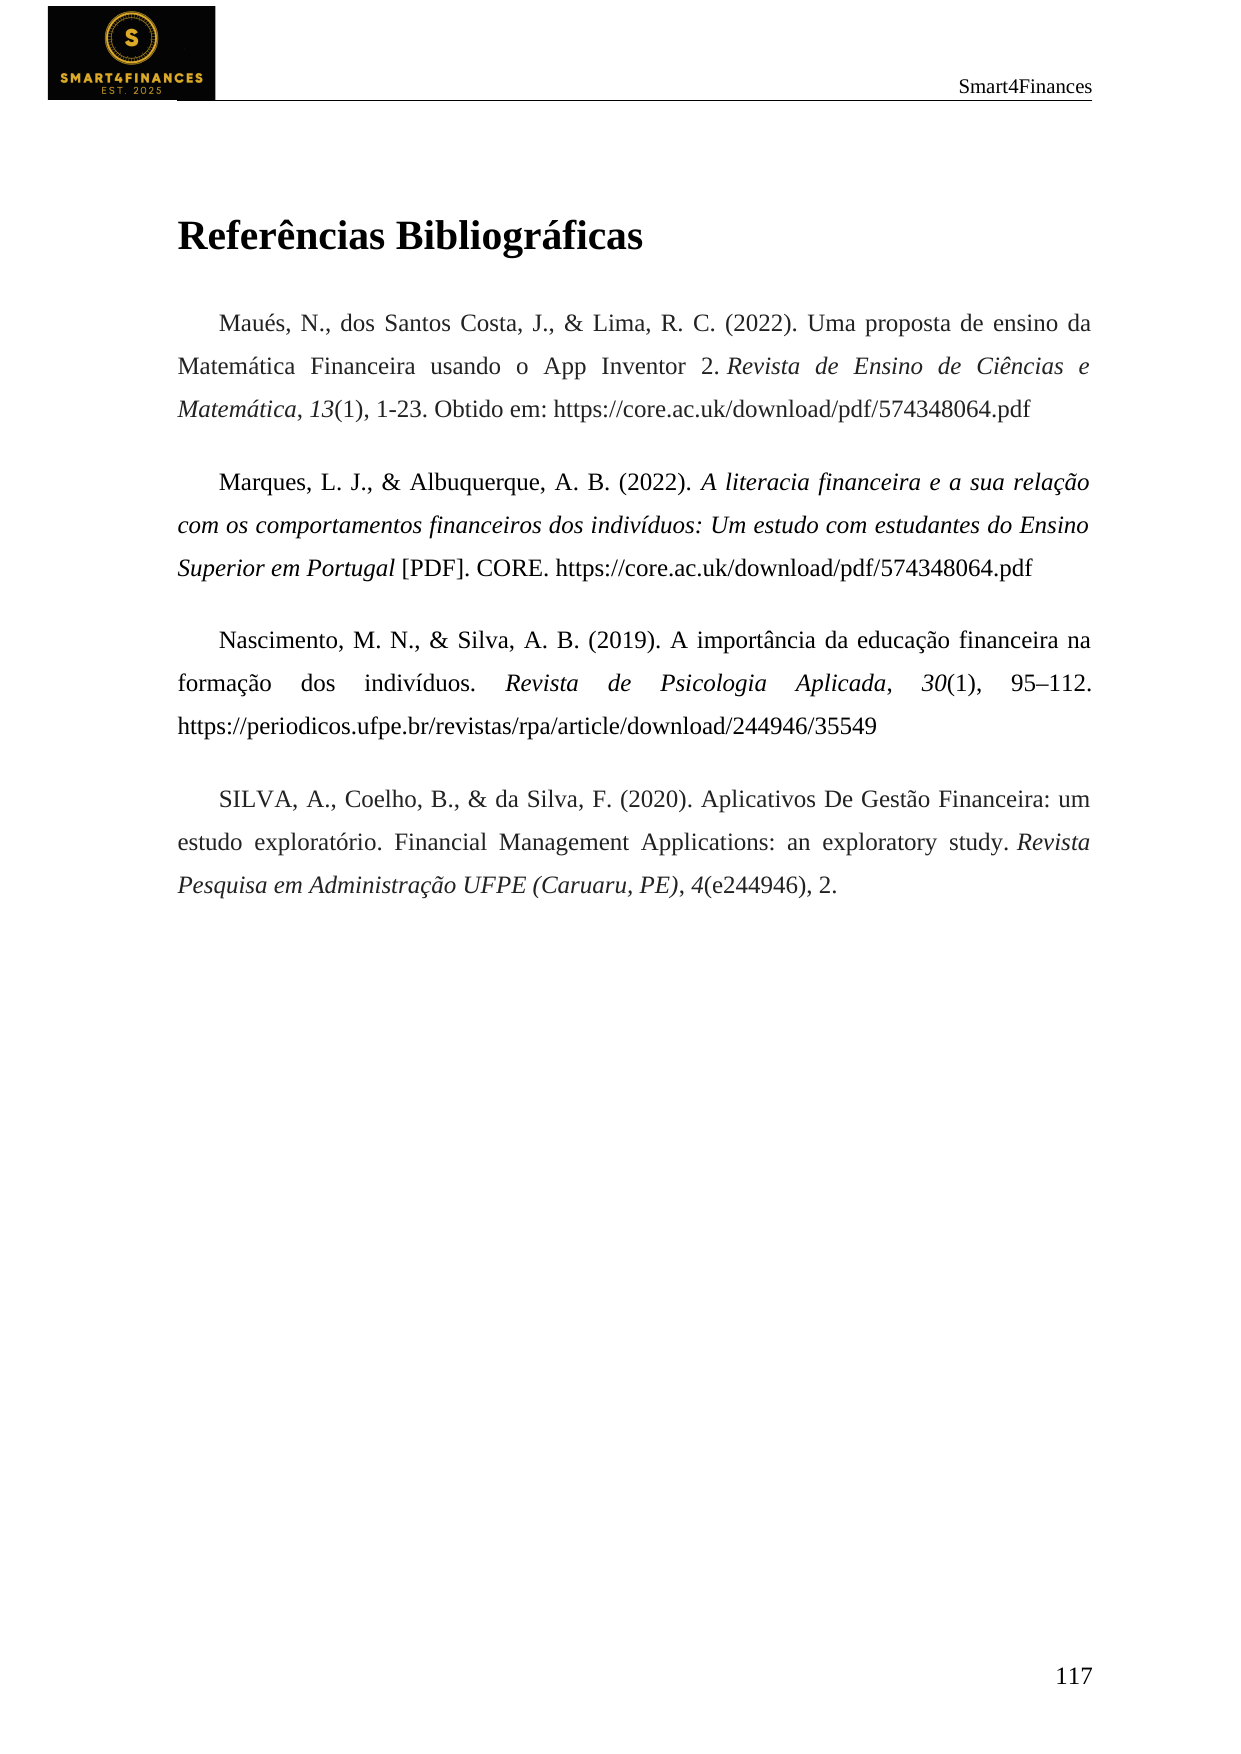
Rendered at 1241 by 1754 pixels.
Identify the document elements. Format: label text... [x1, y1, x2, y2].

text SILVA, A., Coelho, B., & da Silva, F. (2020). Aplicativos De Gestão Financeira: um estudo exploratório. Financial Management Applications: an exploratory study. Revista Pesquisa em Administração UFPE (Caruaru, PE), 4(e244946), 2. [177, 784, 1092, 899]
subtitle Referências Bibliográficas [177, 210, 1092, 258]
picture [47, 6, 216, 100]
text Maués, N., dos Santos Costa, J., & Lima, R. C. (2022). Uma proposta de ensino da Matemática Financeira usando o App Inventor 2. Revista de Ensino de Ciências e Matemática, 13(1), 1-23. Obtido em: https://core.ac.uk/download/pdf/574348064.pdf [177, 308, 1092, 423]
text Nascimento, M. N., & Silva, A. B. (2019). A importância da educação financeira na formação dos indivíduos. Revista de Psicologia Aplicada, 30(1), 95–112. https://periodicos.ufpe.br/revistas/rpa/article/download/244946/35549 [177, 625, 1092, 740]
text Marques, L. J., & Albuquerque, A. B. (2022). A literacia financeira e a sua relação com os comportamentos financeiros dos indivíduos: Um estudo com estudantes do Ensino Superior em Portugal [PDF]. CORE. https://core.ac.uk/download/pdf/574348064.pdf [177, 467, 1092, 582]
